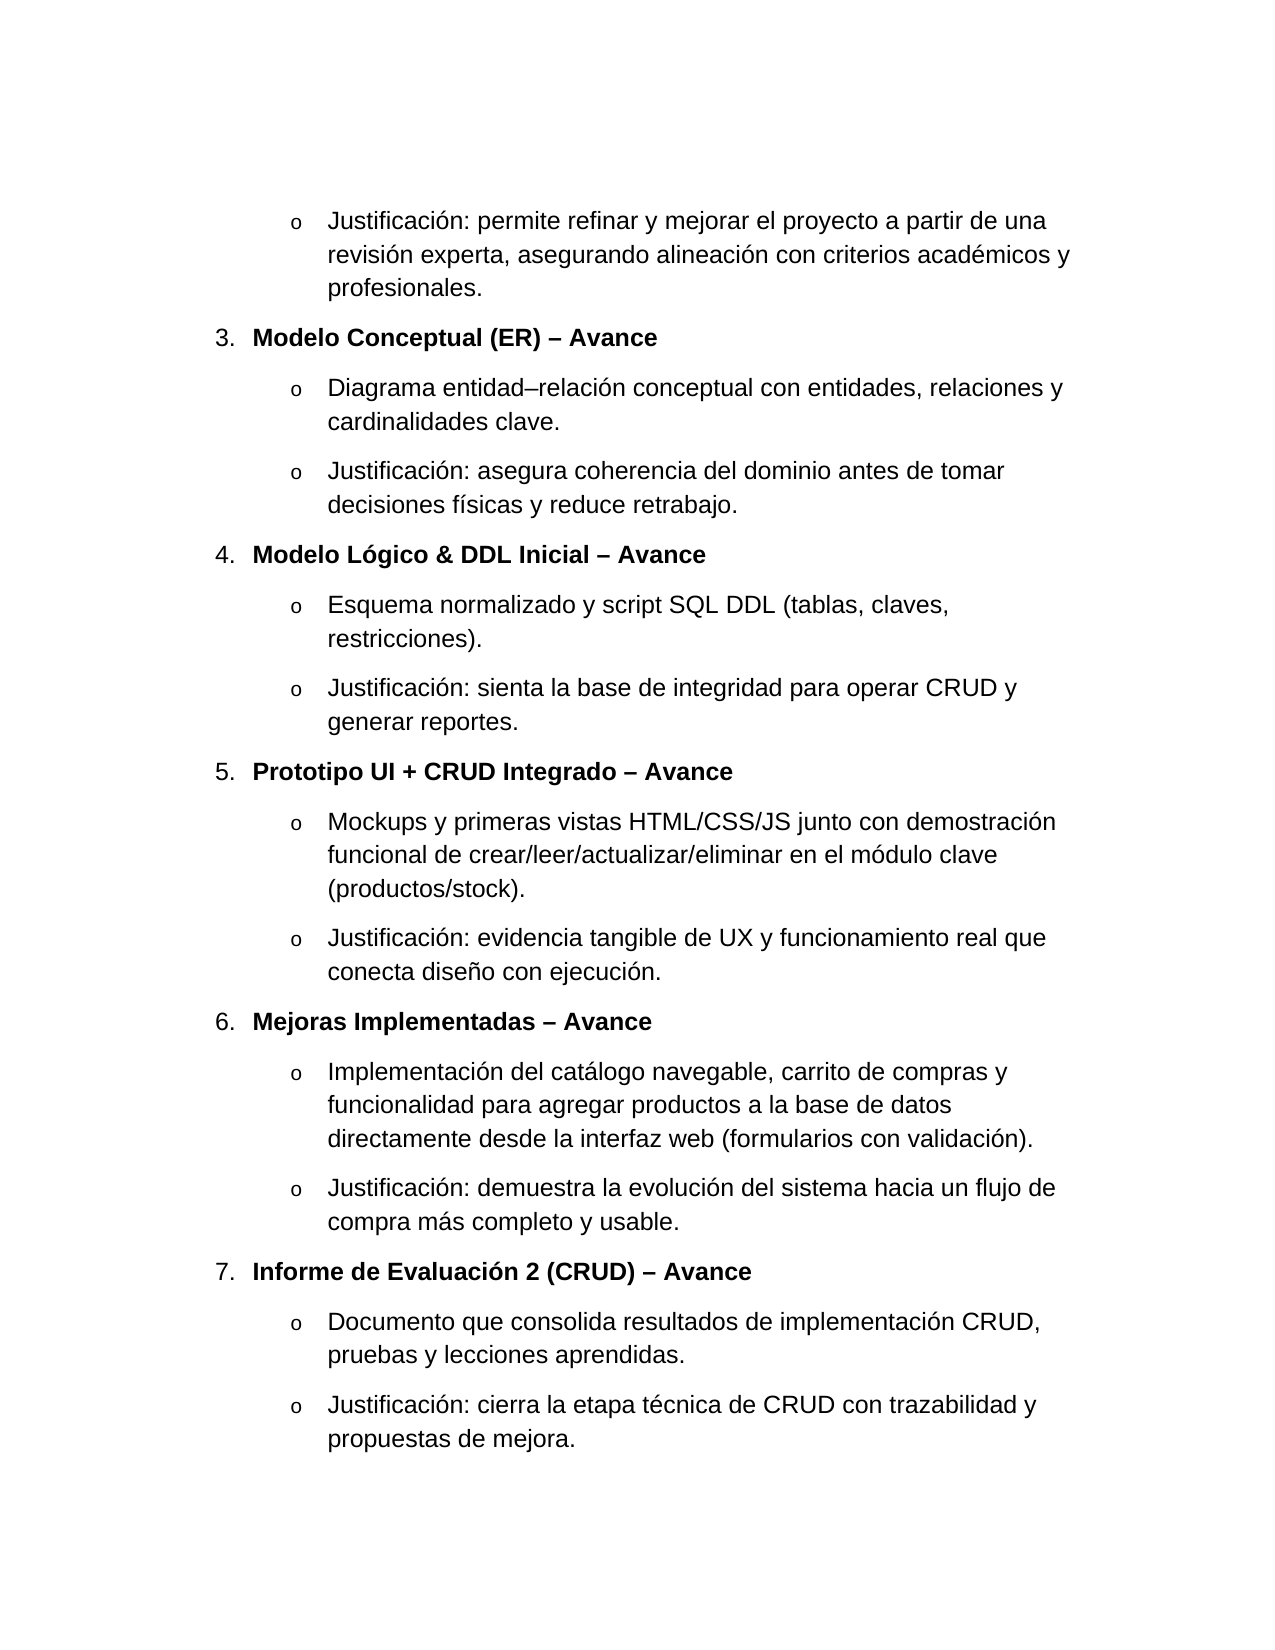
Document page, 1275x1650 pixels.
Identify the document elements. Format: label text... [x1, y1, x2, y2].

list Prototipo UI + CRUD Integrado – Avance [215, 757, 1098, 786]
list Justificación: evidencia tangible de UX y funcionamiento real que conecta diseño con ejecución. [290, 923, 1098, 986]
list Informe de Evaluación 2 (CRUD) – Avance [215, 1257, 1098, 1286]
list Justificación: asegura coherencia del dominio antes de tomar decisiones físicas y reduce retrabajo. [290, 456, 1098, 519]
list Mockups y primeras vistas HTML/CSS/JS junto con demostración funcional de crear/leer/actualizar/eliminar en el módulo clave (productos/stock). [290, 807, 1098, 902]
list Esquema normalizado y script SQL DDL (tablas, claves, restricciones). [290, 589, 1098, 652]
list Modelo Conceptual (ER) – Avance [215, 323, 1098, 352]
list Documento que consolida resultados de implementación CRUD, pruebas y lecciones aprendidas. [290, 1307, 1098, 1369]
list Implementación del catálogo navegable, carrito de compras y funcionalidad para agregar productos a la base de datos directamente desde la interfaz web (formularios con validación). [290, 1057, 1098, 1152]
list Justificación: cierra la etapa técnica de CRUD con trazabilidad y propuestas de mejora. [290, 1390, 1098, 1453]
list Mejoras Implementadas – Avance [215, 1007, 1098, 1036]
list Justificación: permite refinar y mejorar el proyecto a partir de una revisión experta, asegurando alineación con criterios académicos y profesionales. [290, 206, 1098, 302]
list Diagrama entidad–relación conceptual con entidades, relaciones y cardinalidades clave. [290, 373, 1098, 435]
list Justificación: demuestra la evolución del sistema hacia un flujo de compra más completo y usable. [290, 1173, 1098, 1236]
list Justificación: sienta la base de integridad para operar CRUD y generar reportes. [290, 673, 1098, 736]
list Modelo Lógico & DDL Inicial – Avance [215, 540, 1098, 569]
